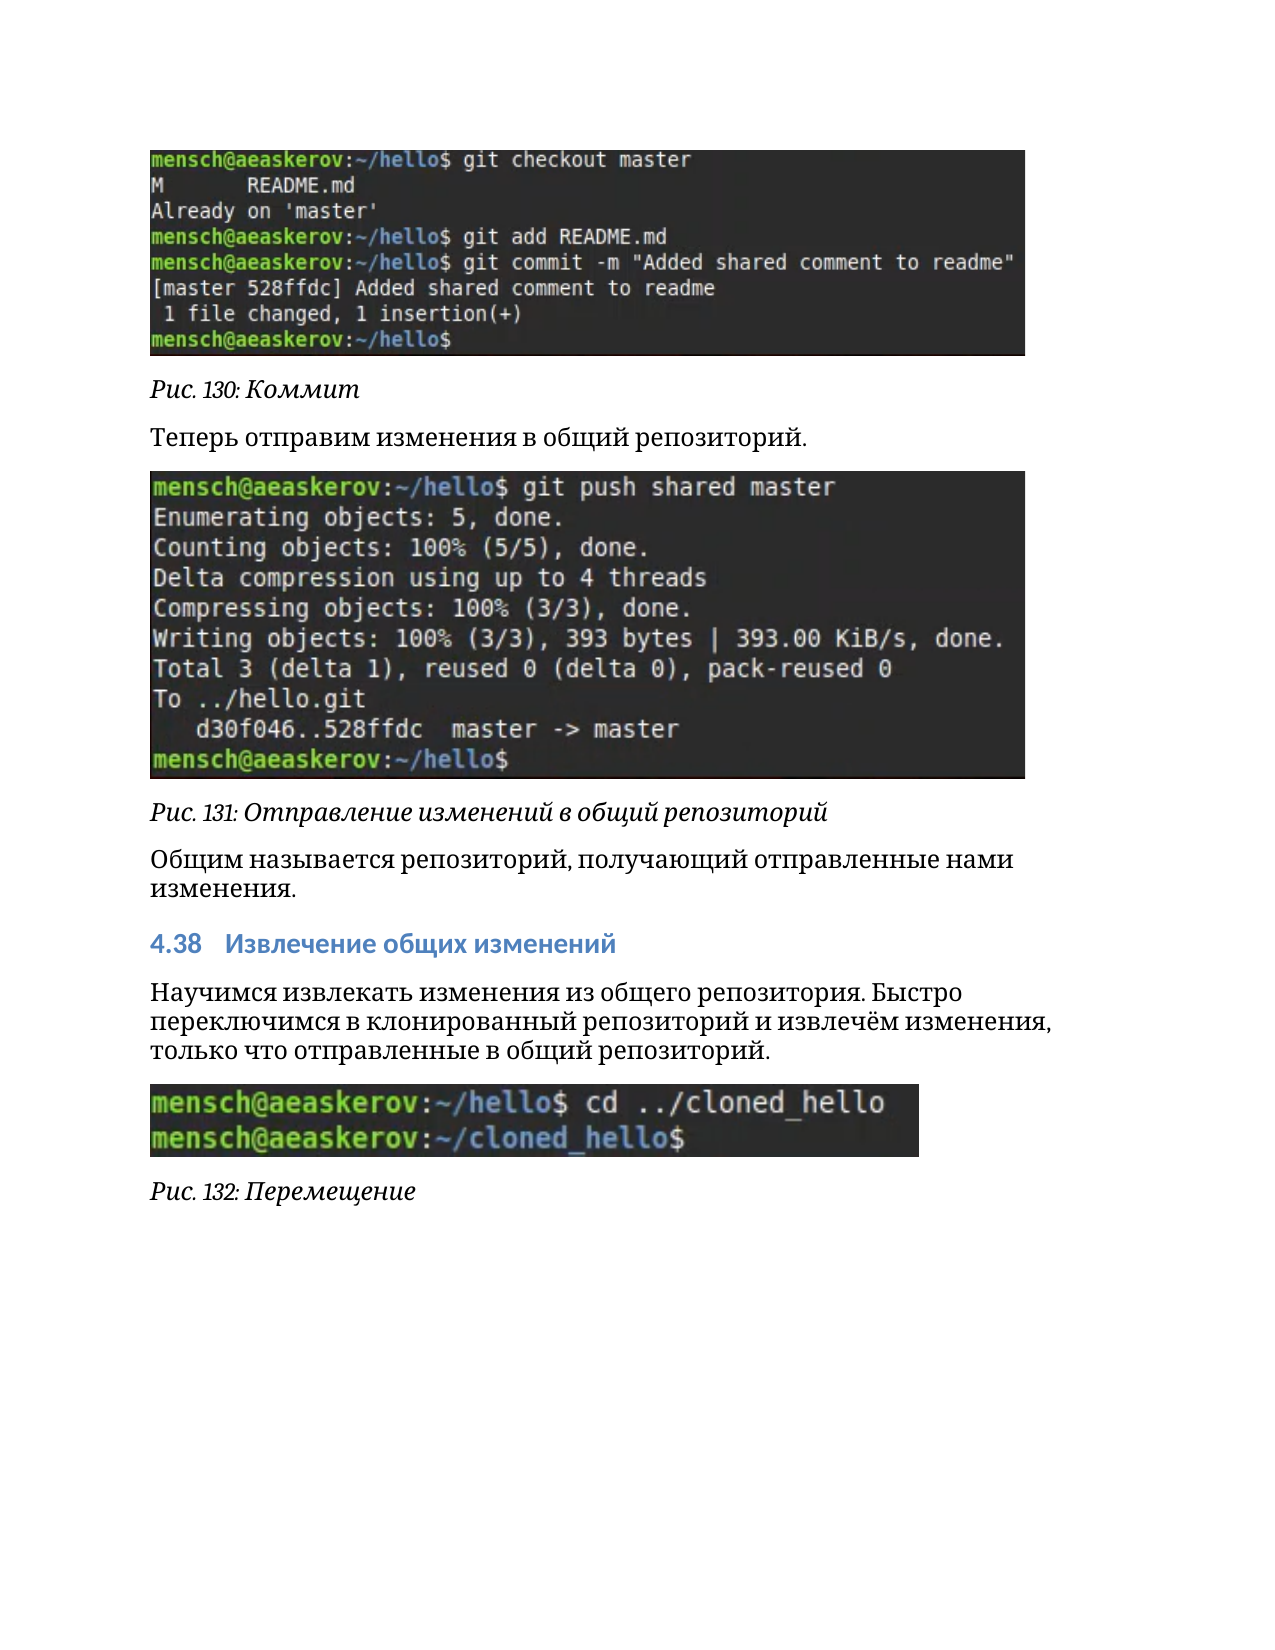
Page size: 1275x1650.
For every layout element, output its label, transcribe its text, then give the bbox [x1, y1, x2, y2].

picture [150, 1084, 919, 1157]
text Теперь отправим изменения в общий репозиторий. [150, 424, 1125, 452]
subtitle 4.38 Извлечение общих изменений [150, 925, 1125, 960]
text Рис. 131: Отправление изменений в общий репозиторий [150, 799, 1125, 828]
text Рис. 130: Коммит [150, 376, 1125, 405]
picture [150, 150, 1025, 356]
text Научимся извлекать изменения из общего репозитория. Быстро переключимся в клонированный репозиторий и извлечём изменения, только что отправленные в общий репозиторий. [150, 979, 1125, 1065]
text Рис. 132: Перемещение [150, 1178, 1125, 1207]
text Общим называется репозиторий, получающий отправленные нами изменения. [150, 846, 1125, 904]
picture [150, 471, 1025, 779]
